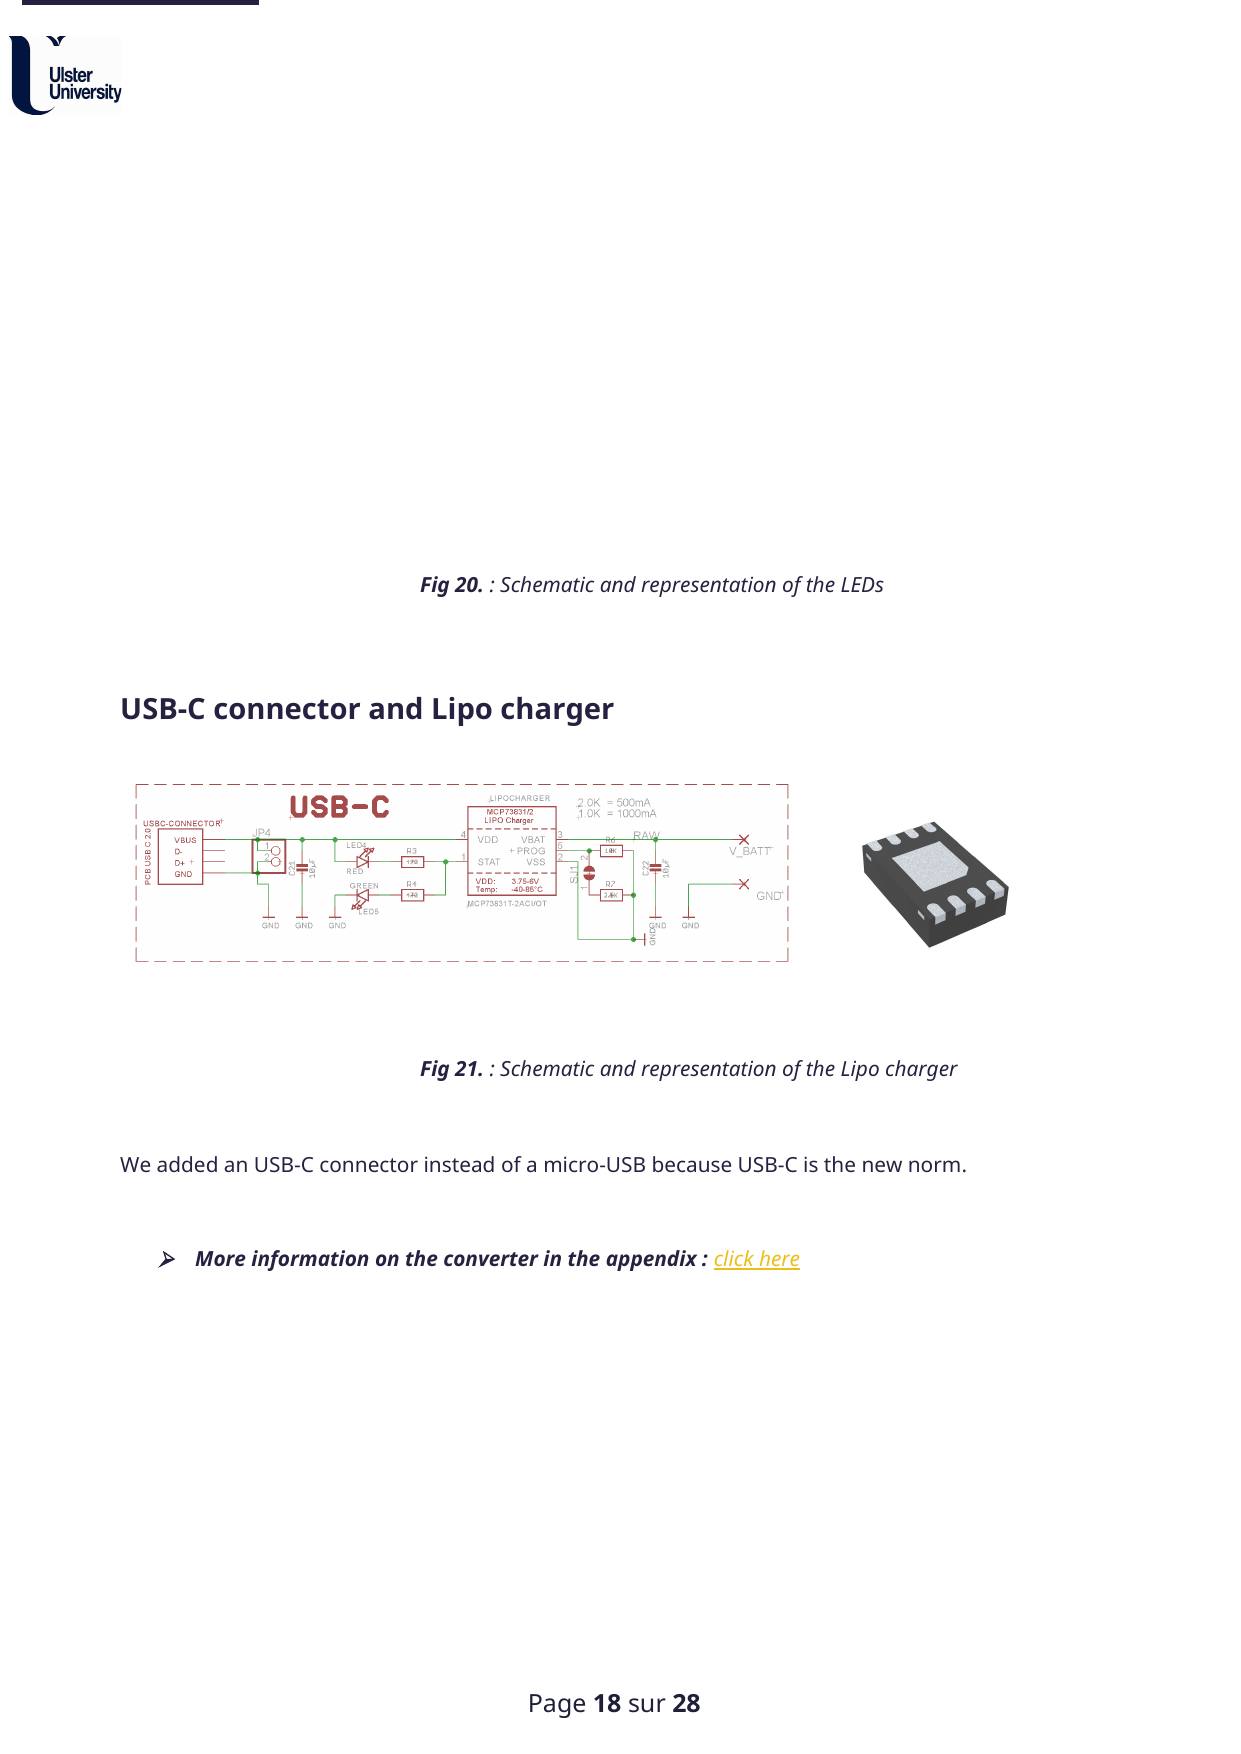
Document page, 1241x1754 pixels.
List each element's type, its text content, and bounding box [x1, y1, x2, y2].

picture [133, 781, 793, 970]
picture [8, 36, 122, 115]
list More information on the converter in the appendix : click here [157, 1244, 1120, 1273]
text Fig 21. : Schematic and representation of the Lipo charger [270, 1054, 1120, 1083]
picture [853, 802, 1014, 963]
text Fig 20. : Schematic and representation of the LEDs [345, 570, 1120, 598]
text We added an USB-C connector instead of a micro-USB because USB-C is the new norm. [120, 1151, 1120, 1179]
subtitle USB-C connector and Lipo charger [120, 688, 1120, 728]
